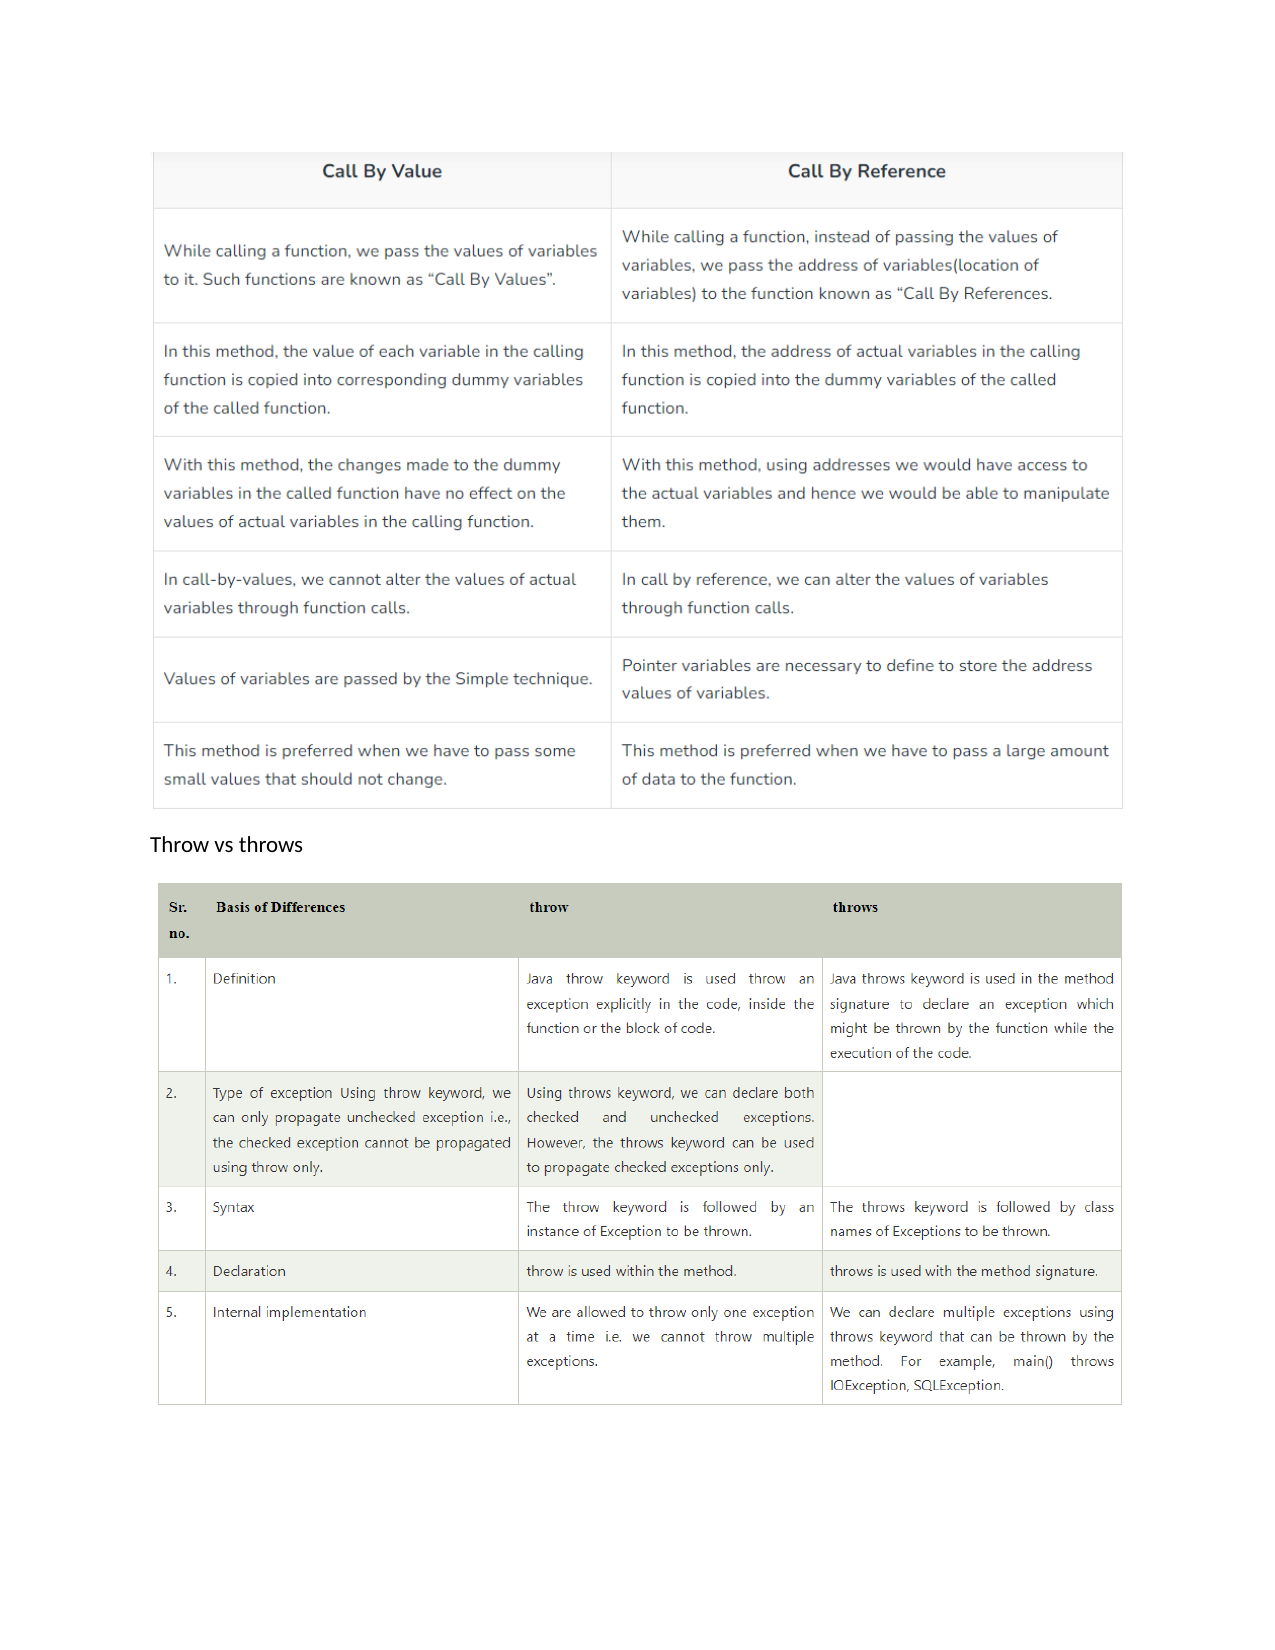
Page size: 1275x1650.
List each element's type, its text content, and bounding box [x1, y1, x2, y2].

text Throw vs throws [150, 830, 1125, 858]
picture [150, 150, 1125, 812]
picture [150, 877, 1125, 1409]
